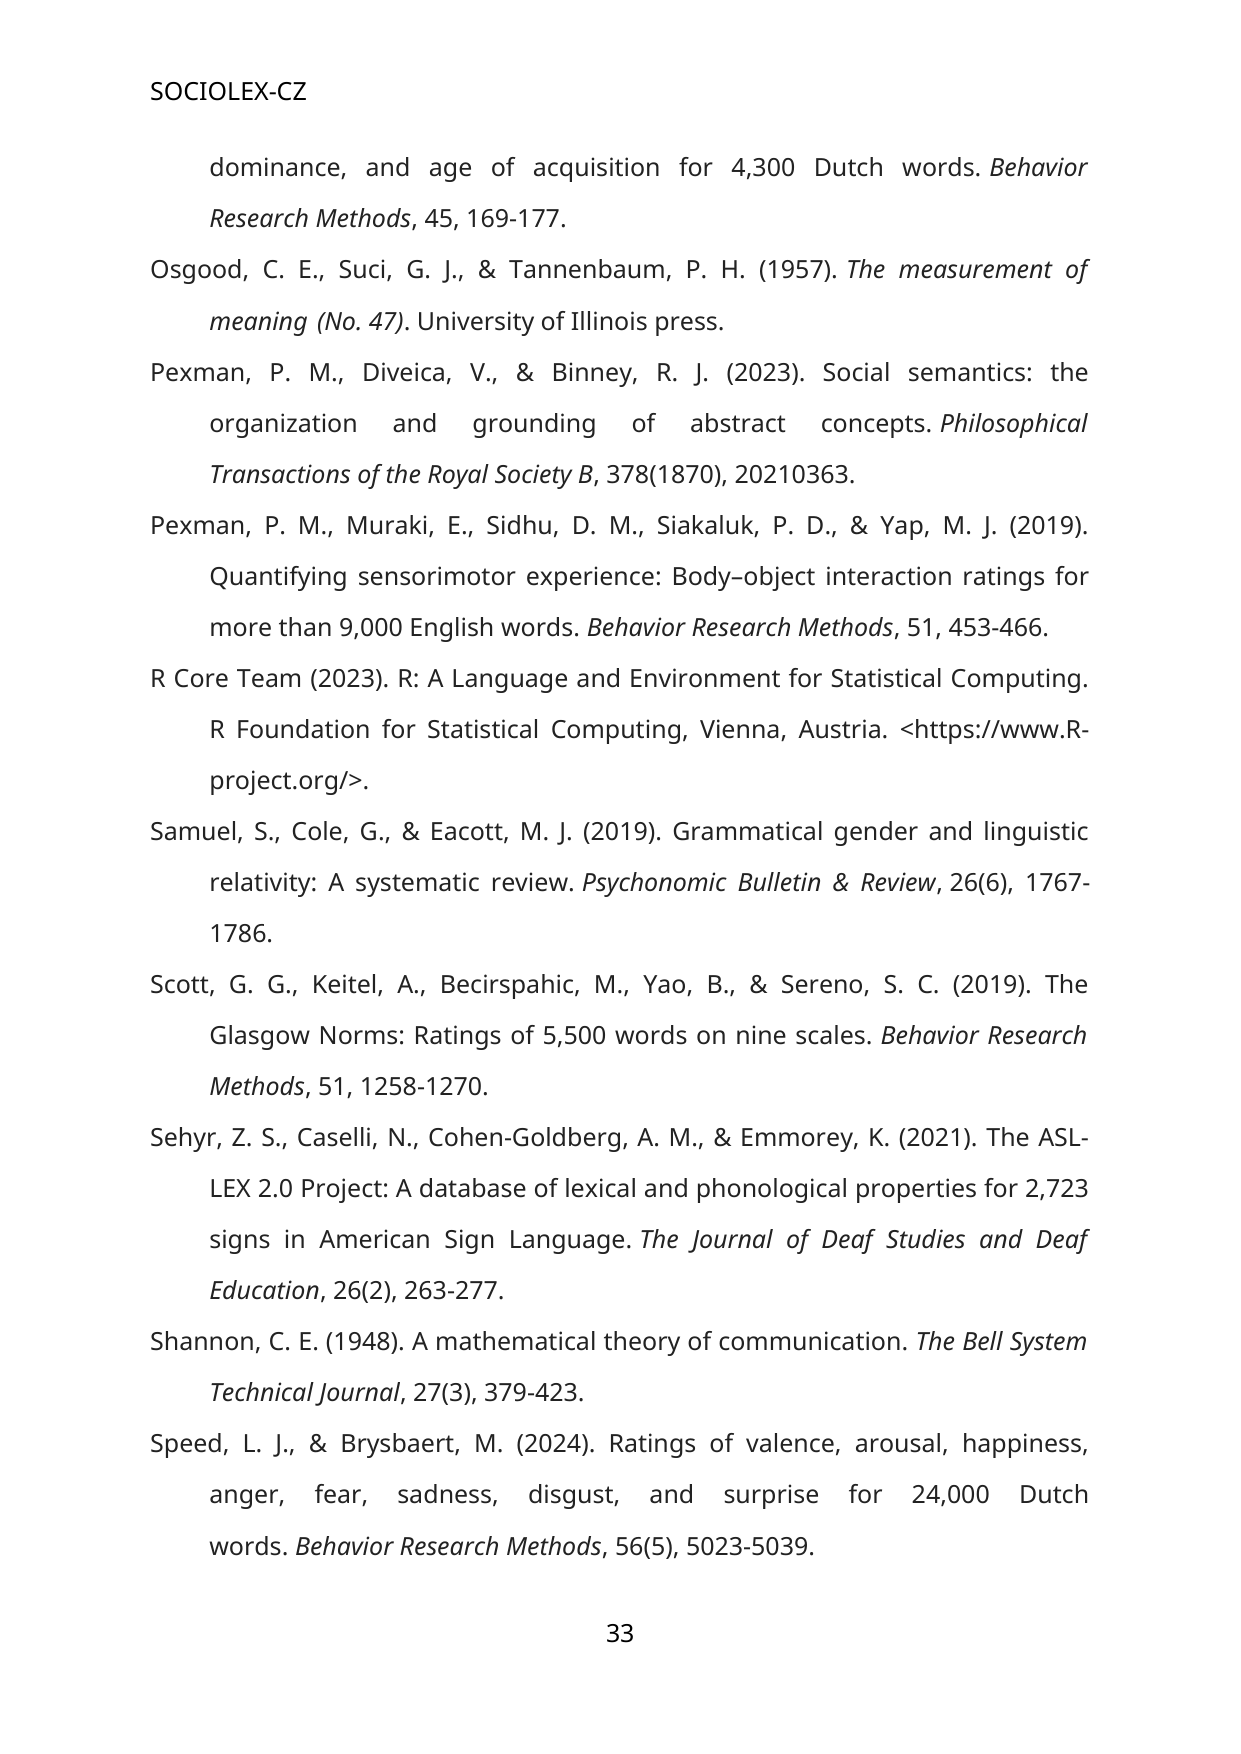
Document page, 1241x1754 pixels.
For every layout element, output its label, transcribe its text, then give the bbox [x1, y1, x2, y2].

text Pexman, P. M., Muraki, E., Sidhu, D. M., Siakaluk, P. D., & Yap, M. J. (2019). Quantifying sensorimotor experience: Body–object interaction ratings for more than 9,000 English words. Behavior Research Methods, 51, 453-466. [150, 541, 1090, 643]
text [150, 150, 1090, 235]
text Sehyr, Z. S., Caselli, N., Cohen-Goldberg, A. M., & Emmorey, K. (2021). The ASL-LEX 2.0 Project: A database of lexical and phonological properties for 2,723 signs in American Sign Language. The Journal of Deaf Studies and Deaf Education, 26(2), 263-277. [150, 1154, 1090, 1307]
text Samuel, S., Cole, G., & Eacott, M. J. (2019). Grammatical gender and linguistic relativity: A systematic review. Psychonomic Bulletin & Review, 26(6), 1767-1786. [150, 848, 1090, 950]
text Scott, G. G., Keitel, A., Becirspahic, M., Yao, B., & Sereno, S. C. (2019). The Glasgow Norms: Ratings of 5,500 words on nine scales. Behavior Research Methods, 51, 1258-1270. [150, 1001, 1090, 1103]
text R Core Team (2023). R: A Language and Environment for Statistical Computing. R Foundation for Statistical Computing, Vienna, Austria. <https://www.R-project.org/>. [150, 694, 1090, 797]
text Osgood, C. E., Suci, G. J., & Tannenbaum, P. H. (1957). The measurement of meaning (No. 47). University of Illinois press. [150, 261, 1090, 337]
text Pexman, P. M., Diveica, V., & Binney, R. J. (2023). Social semantics: the organization and grounding of abstract concepts. Philosophical Transactions of the Royal Society B, 378(1870), 20210363. [150, 388, 1090, 490]
text Speed, L. J., & Brysbaert, M. (2024). Ratings of valence, arousal, happiness, anger, fear, sadness, disgust, and surprise for 24,000 Dutch words. Behavior Research Methods, 56(5), 5023-5039. [150, 1460, 1090, 1562]
text Shannon, C. E. (1948). A mathematical theory of communication. The Bell System Technical Journal, 27(3), 379-423. [150, 1324, 1090, 1409]
